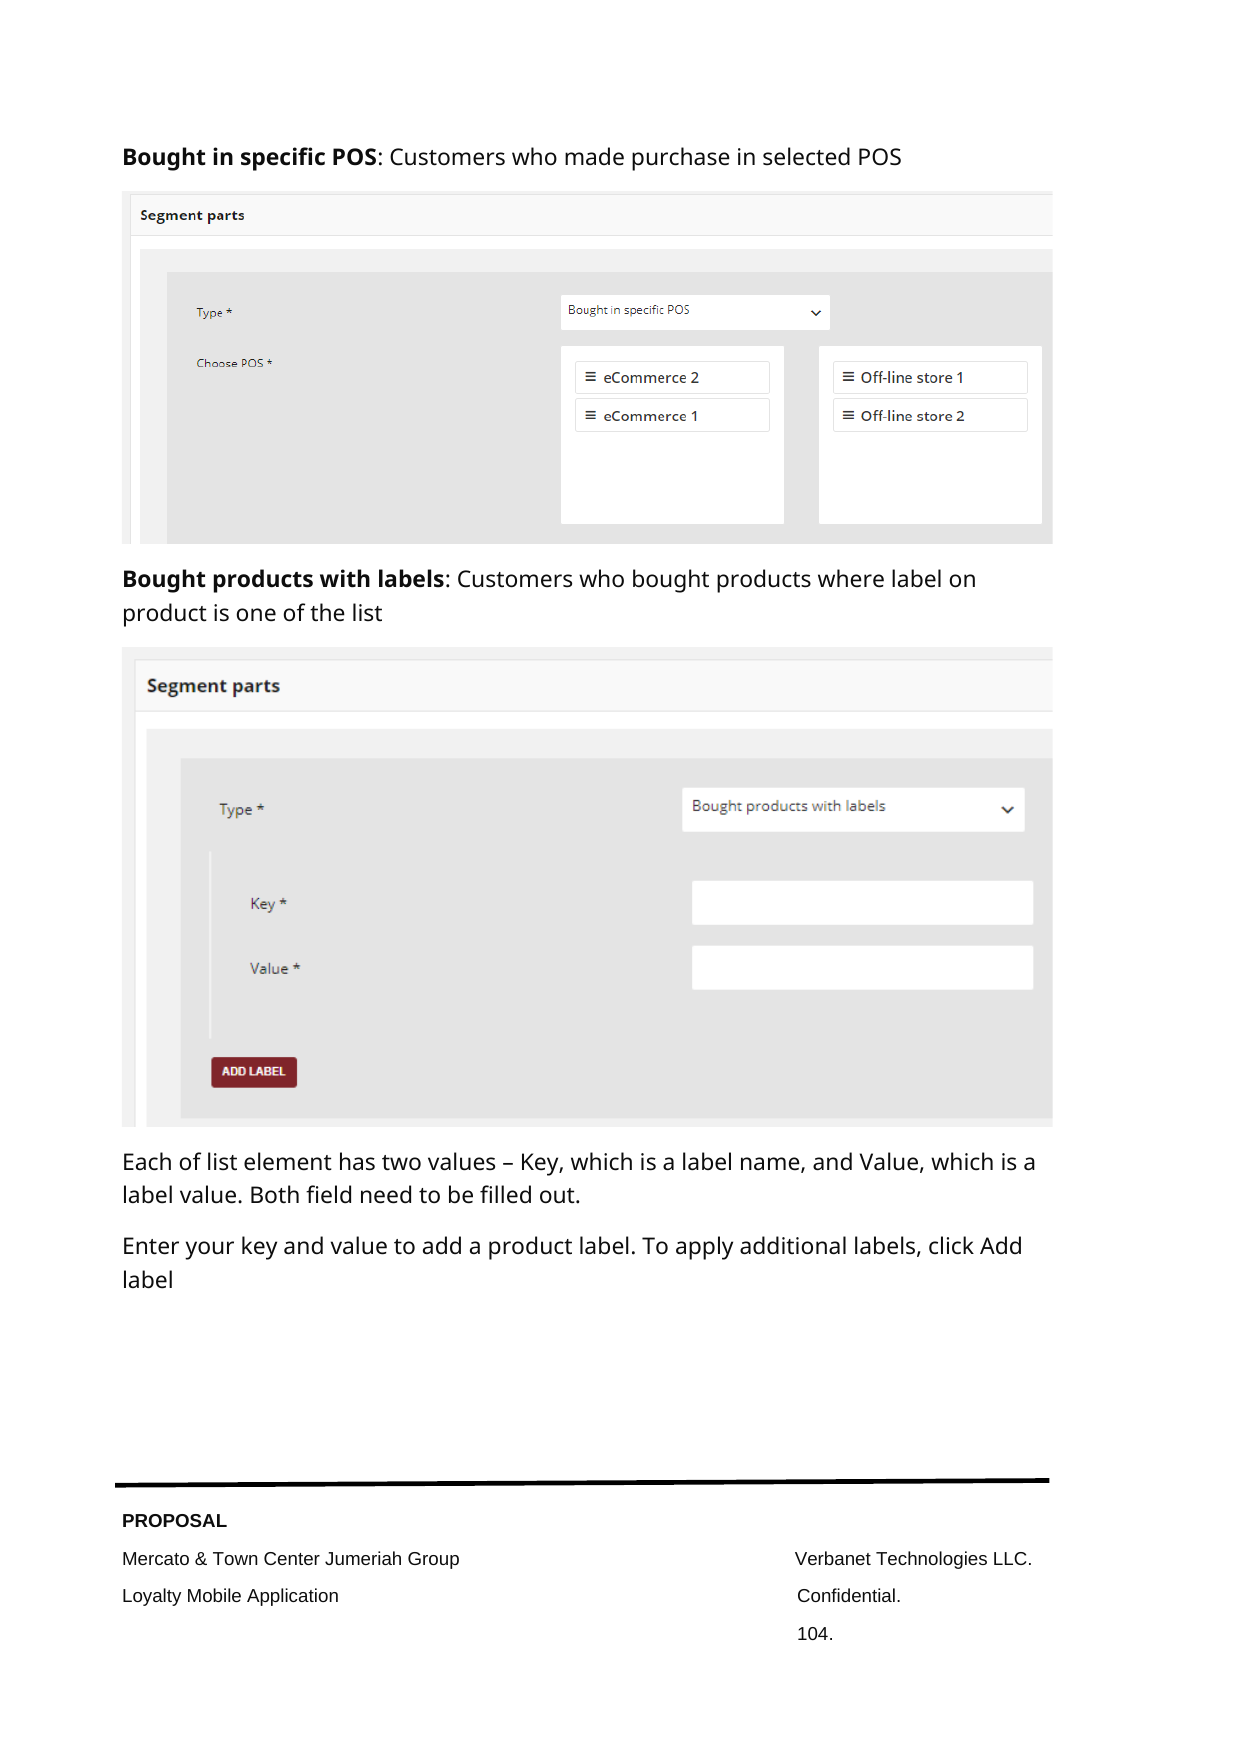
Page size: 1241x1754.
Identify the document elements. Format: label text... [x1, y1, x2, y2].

text Each of list element has two values – Key, which is a label name, and Value, which is a label value. Both field need to be filled out. [122, 1146, 1053, 1211]
picture [121, 191, 1053, 544]
picture [121, 647, 1053, 1127]
text Bought products with labels: Customers who bought products where label on product is one of the list [122, 563, 1053, 628]
text Enter your key and value to add a product label. To apply additional labels, click Add label [122, 1230, 1053, 1295]
text Bought in specific POS: Customers who made purchase in selected POS [122, 141, 1053, 172]
